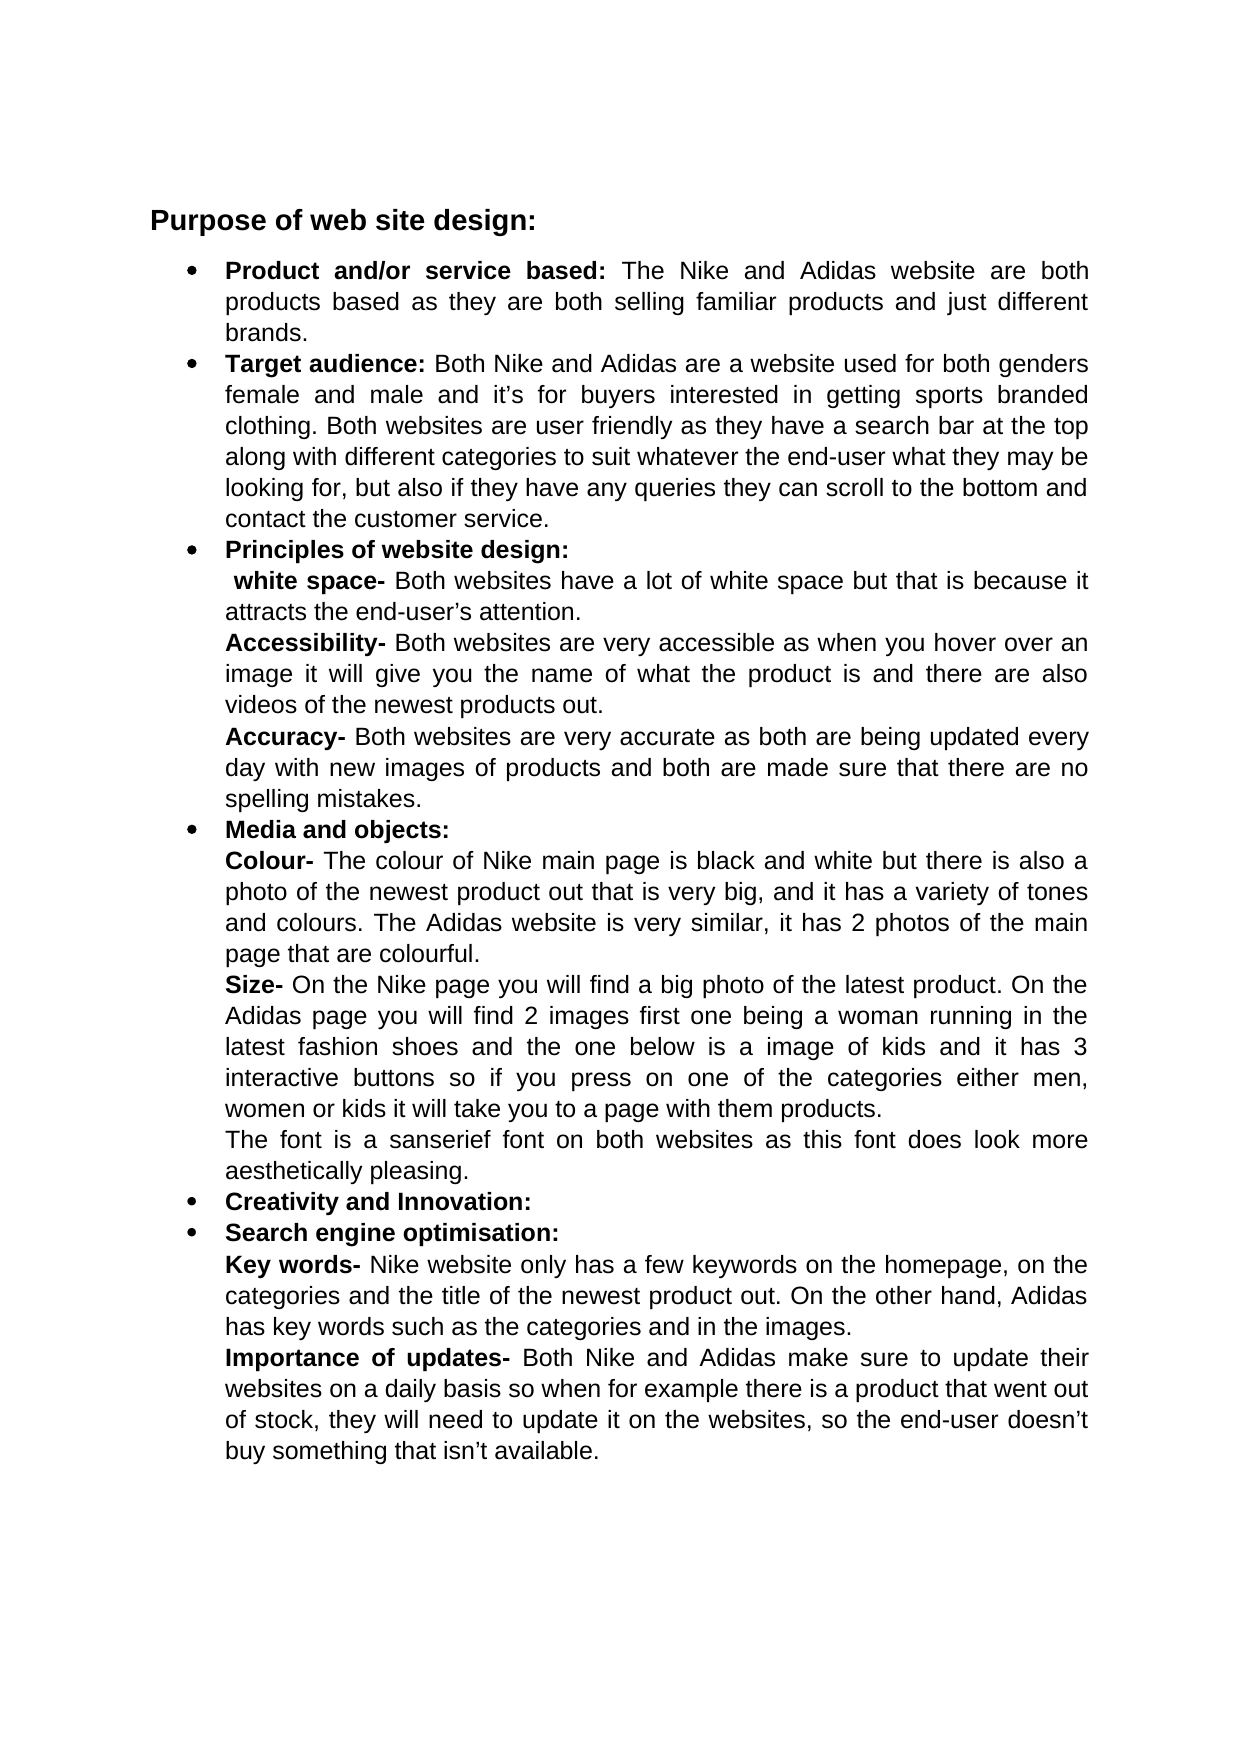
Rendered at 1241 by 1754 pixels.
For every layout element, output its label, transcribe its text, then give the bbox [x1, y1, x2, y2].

list white space- Both websites have a lot of white space but that is because it attracts the end-user’s attention. [225, 461, 1090, 521]
list Key words- Nike website only has a few keywords on the homepage, on the categories and the title of the newest product out. On the other hand, Adidas has key words such as the categories and in the images. [225, 1144, 1090, 1235]
list Importance of updates- Both Nike and Adidas make sure to update their websites on a daily basis so when for example there is a product that went out of stock, they will need to update it on the websites, so the end-user doesn’t buy something that isn’t available. [225, 1237, 1090, 1359]
list Product and/or service based: The Nike and Adidas website are both products based as they are both selling familiar products and just different brands. [187, 150, 1090, 241]
list Size- On the Nike page you will find a big photo of the latest product. On the Adidas page you will find 2 images first one being a woman running in the latest fashion shoes and the one below is a image of kids and it has 3 interactive buttons so if you press on one of the categories either men, women or kids it will take you to a page with them products. [225, 864, 1090, 1017]
list Media and objects: [187, 709, 1090, 738]
list Principles of website design: [187, 429, 1090, 458]
list Colour- The colour of Nike main page is black and white but there is also a photo of the newest product out that is very big, and it has a variety of tones and colours. The Adidas website is very similar, it has 2 photos of the main page that are colourful. [225, 740, 1090, 862]
list The font is a sanserief font on both websites as this font does look more aesthetically pleasing. [225, 1019, 1090, 1079]
list Accessibility- Both websites are very accessible as when you hover over an image it will give you the name of what the product is and there are also videos of the newest products out. [225, 523, 1090, 614]
list Search engine optimisation: [187, 1113, 1090, 1142]
list Target audience: Both Nike and Adidas are a website used for both genders female and male and it’s for buyers interested in getting sports branded clothing. Both websites are user friendly as they have a search bar at the top along with different categories to suit whatever the end-user what they may be looking for, but also if they have any queries they can scroll to the bottom and contact the customer service. [187, 243, 1090, 427]
list Accuracy- Both websites are very accurate as both are being updated every day with new images of products and both are made sure that there are no spelling mistakes. [225, 616, 1090, 707]
list Creativity and Innovation: [187, 1082, 1090, 1111]
